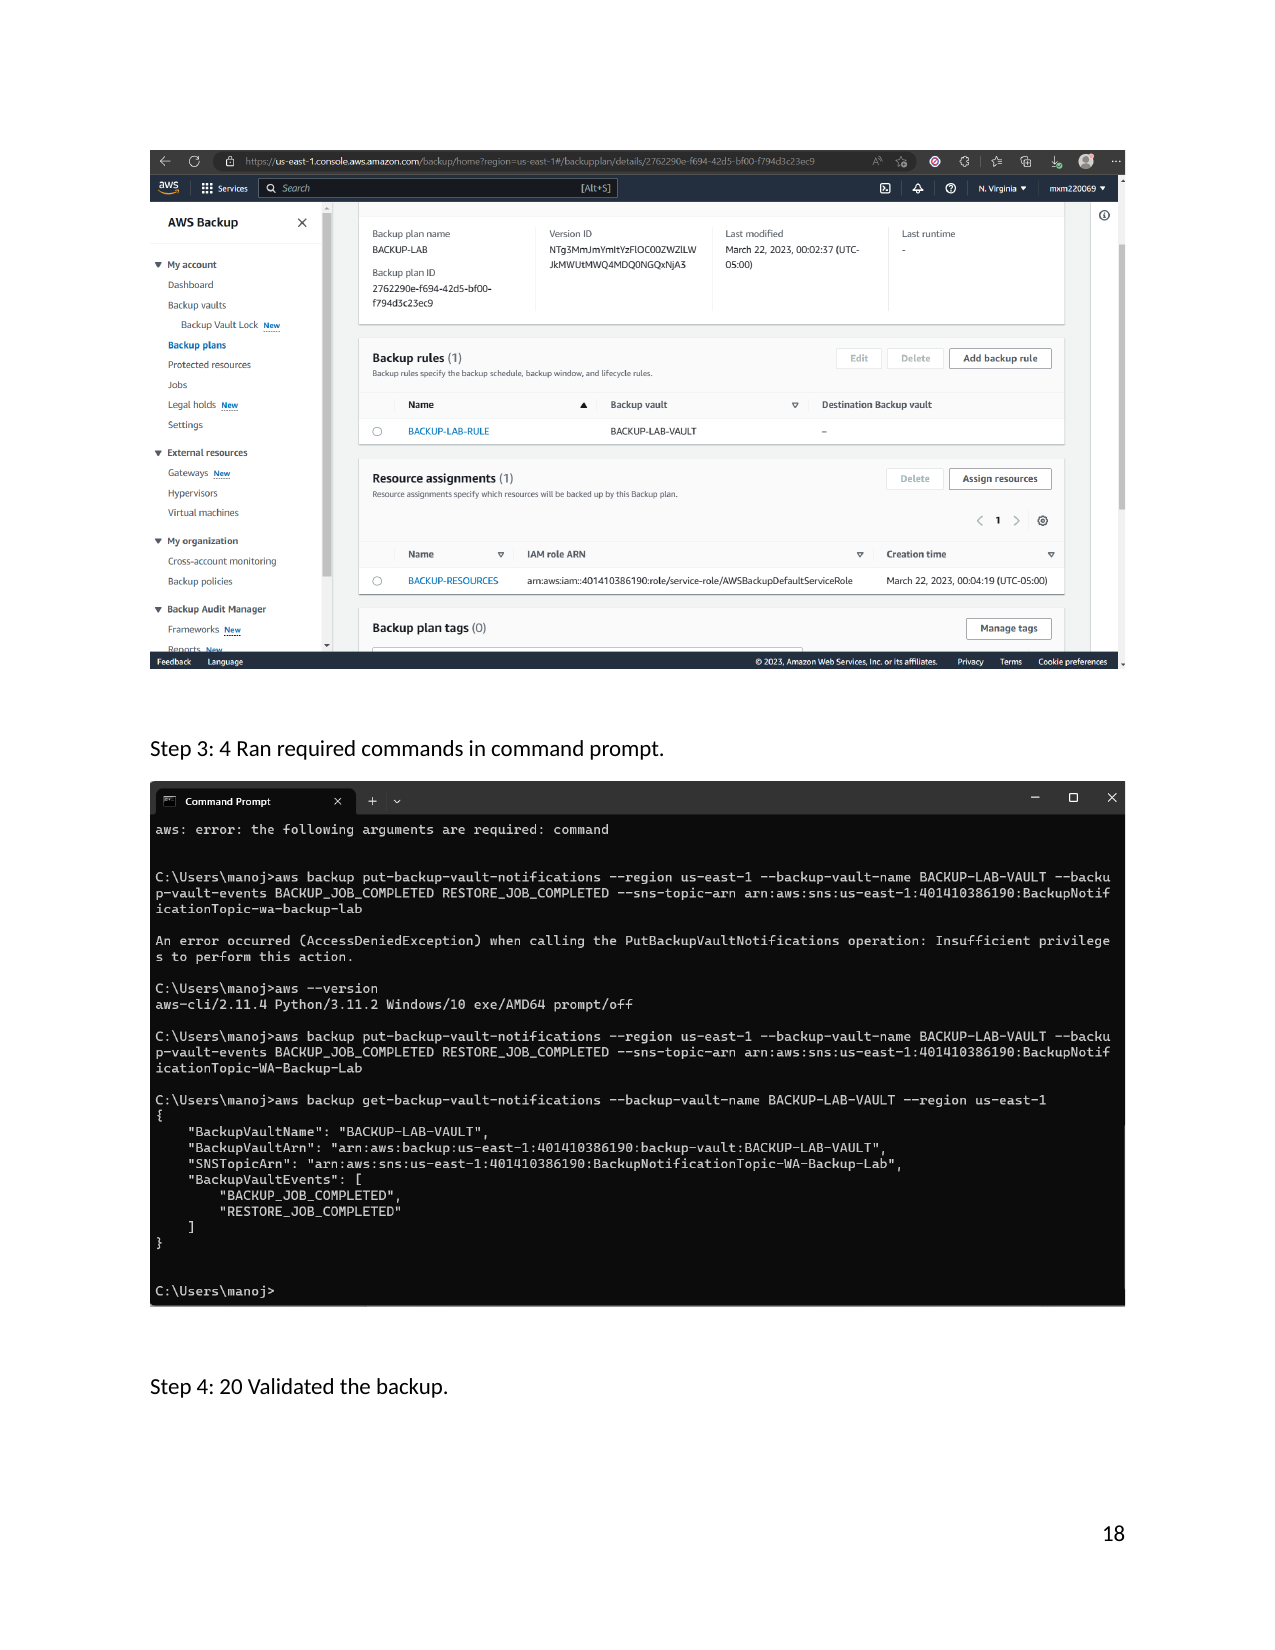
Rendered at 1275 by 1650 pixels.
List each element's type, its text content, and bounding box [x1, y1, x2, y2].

picture [150, 781, 1125, 1307]
picture [150, 150, 1125, 669]
text Step 3: 4 Ran required commands in command prompt. [150, 734, 1125, 762]
text Step 4: 20 Validated the backup. [150, 1372, 1125, 1400]
